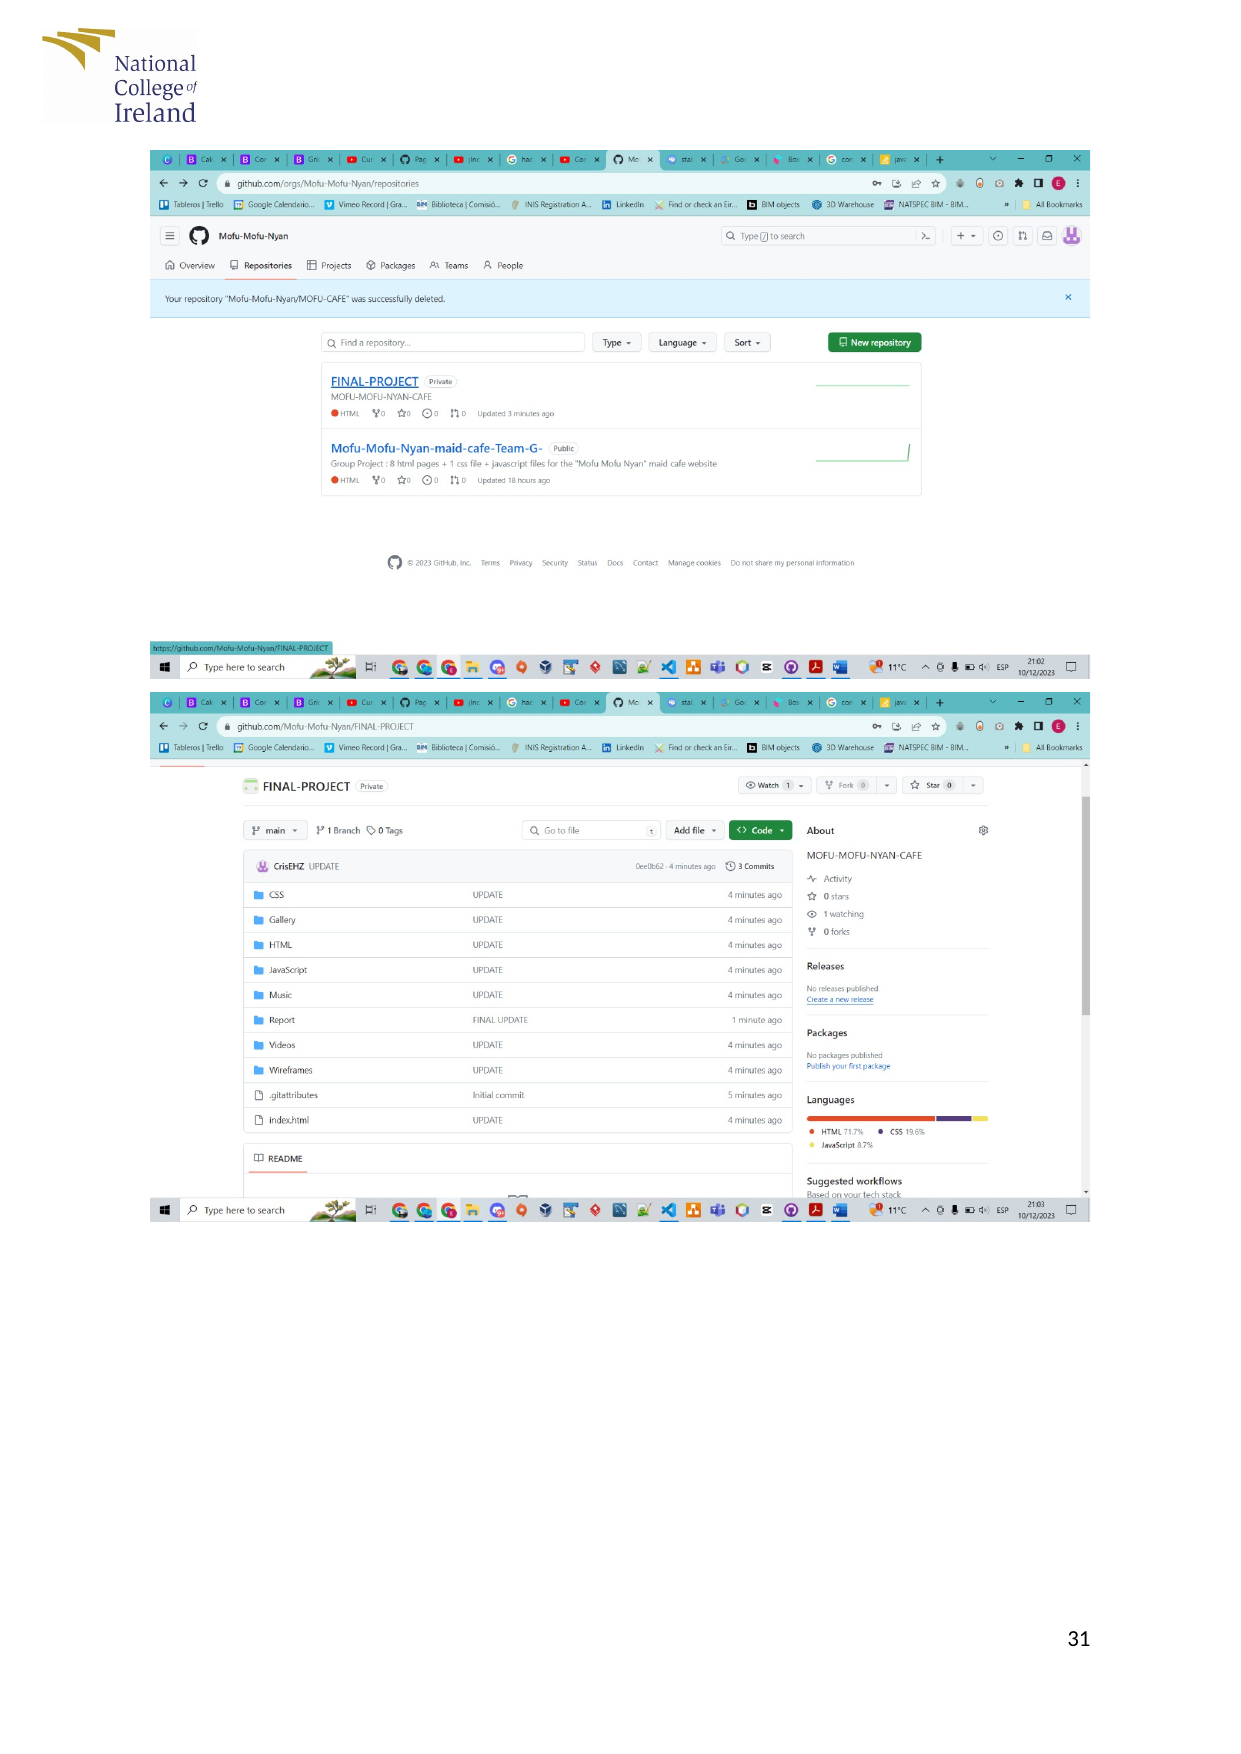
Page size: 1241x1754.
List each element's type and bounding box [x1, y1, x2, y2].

picture [150, 692, 1091, 1222]
picture [42, 28, 198, 122]
picture [150, 150, 1091, 679]
